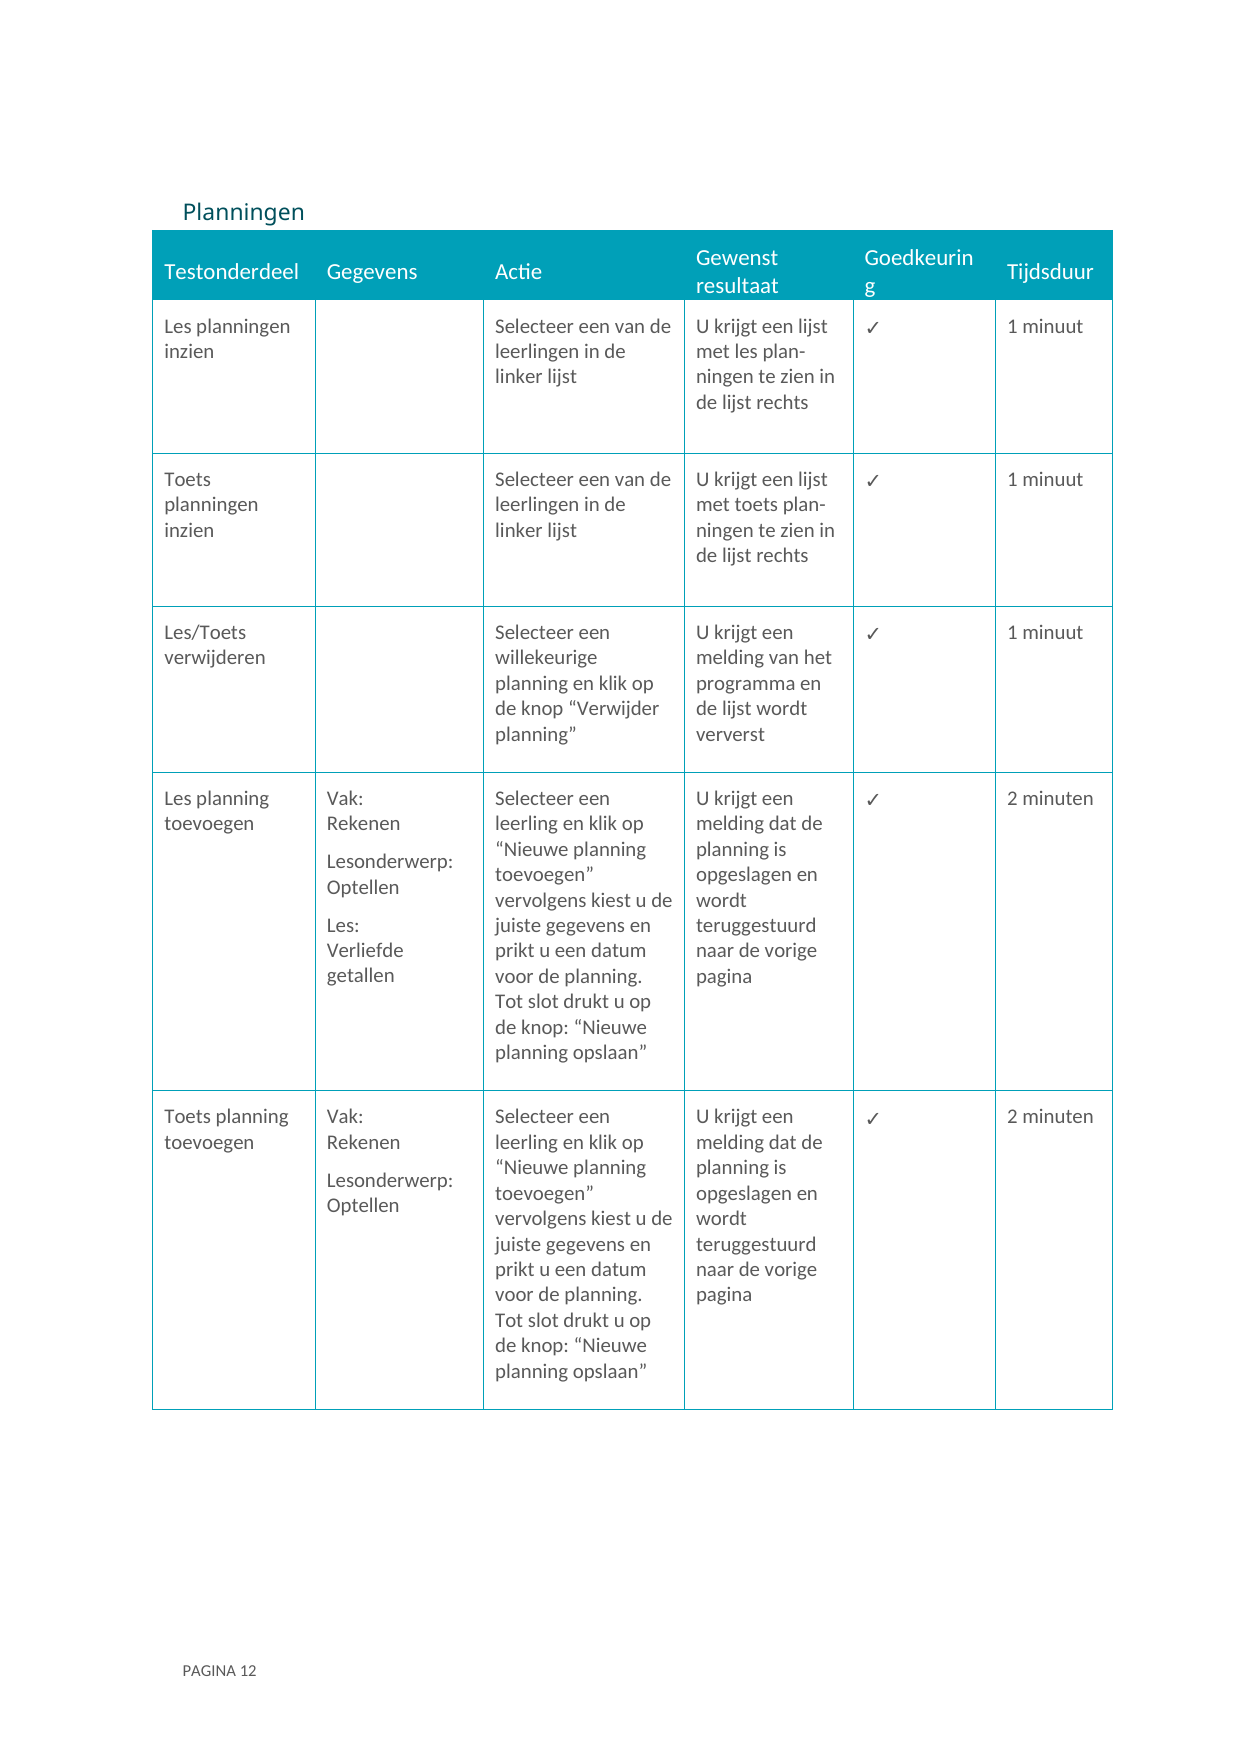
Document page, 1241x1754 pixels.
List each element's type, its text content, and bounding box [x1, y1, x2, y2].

table_cell Selecteer een leerling en klik op “Nieuwe planning toevoegen” vervolgens kiest u de juiste gegevens en prikt u een datum voor de planning. Tot slot drukt u op de knop: “Nieuwe planning opslaan” [484, 773, 684, 1090]
table_cell 1 minuut [996, 454, 1112, 606]
table_cell ✓ [854, 607, 995, 772]
table_cell 2 minuten [996, 773, 1112, 1090]
table_cell ✓ [854, 300, 995, 452]
table_cell ✓ [854, 773, 995, 1090]
table_cell Toets planning toevoegen [153, 1091, 315, 1409]
table_cell ✓ [854, 454, 995, 606]
table_cell U krijgt een lijst met toets plan-ningen te zien in de lijst rechts [685, 454, 853, 606]
table_cell [316, 454, 483, 606]
table_cell Toets planningen inzien [153, 454, 315, 606]
table_cell U krijgt een lijst met les plan-ningen te zien in de lijst rechts [685, 300, 853, 452]
table_cell Les planning toevoegen [153, 773, 315, 1090]
table_cell Selecteer een willekeurige planning en klik op de knop “Verwijder planning” [484, 607, 684, 772]
table_header Tijdsduur [996, 231, 1112, 299]
table_header Goedkeuring [854, 231, 995, 299]
table_cell Vak: Rekenen Lesonderwerp: Optellen [316, 1091, 483, 1409]
table_cell ✓ [854, 1091, 995, 1409]
table_cell Selecteer een leerling en klik op “Nieuwe planning toevoegen” vervolgens kiest u de juiste gegevens en prikt u een datum voor de planning. Tot slot drukt u op de knop: “Nieuwe planning opslaan” [484, 1091, 684, 1409]
table_cell Les/Toets verwijderen [153, 607, 315, 772]
table_cell Selecteer een van de leerlingen in de linker lijst [484, 454, 684, 606]
table_cell 1 minuut [996, 300, 1112, 452]
table_cell Vak: Rekenen Lesonderwerp: Optellen Les: Verliefde getallen [316, 773, 483, 1090]
table_cell Les planningen inzien [153, 300, 315, 452]
table_cell U krijgt een melding van het programma en de lijst wordt ververst [685, 607, 853, 772]
table_header Gewenst resultaat [685, 231, 853, 299]
table_header Gegevens [316, 231, 483, 299]
table_cell 2 minuten [996, 1091, 1112, 1409]
table_header Testonderdeel [153, 231, 315, 299]
subtitle Planningen [182, 195, 1058, 227]
table_cell U krijgt een melding dat de planning is opgeslagen en wordt teruggestuurd naar de vorige pagina [685, 1091, 853, 1409]
table_cell 1 minuut [996, 607, 1112, 772]
table_cell Selecteer een van de leerlingen in de linker lijst [484, 300, 684, 452]
table_cell [316, 607, 483, 772]
table_header Actie [484, 231, 684, 299]
table_cell U krijgt een melding dat de planning is opgeslagen en wordt teruggestuurd naar de vorige pagina [685, 773, 853, 1090]
table_cell [316, 300, 483, 452]
